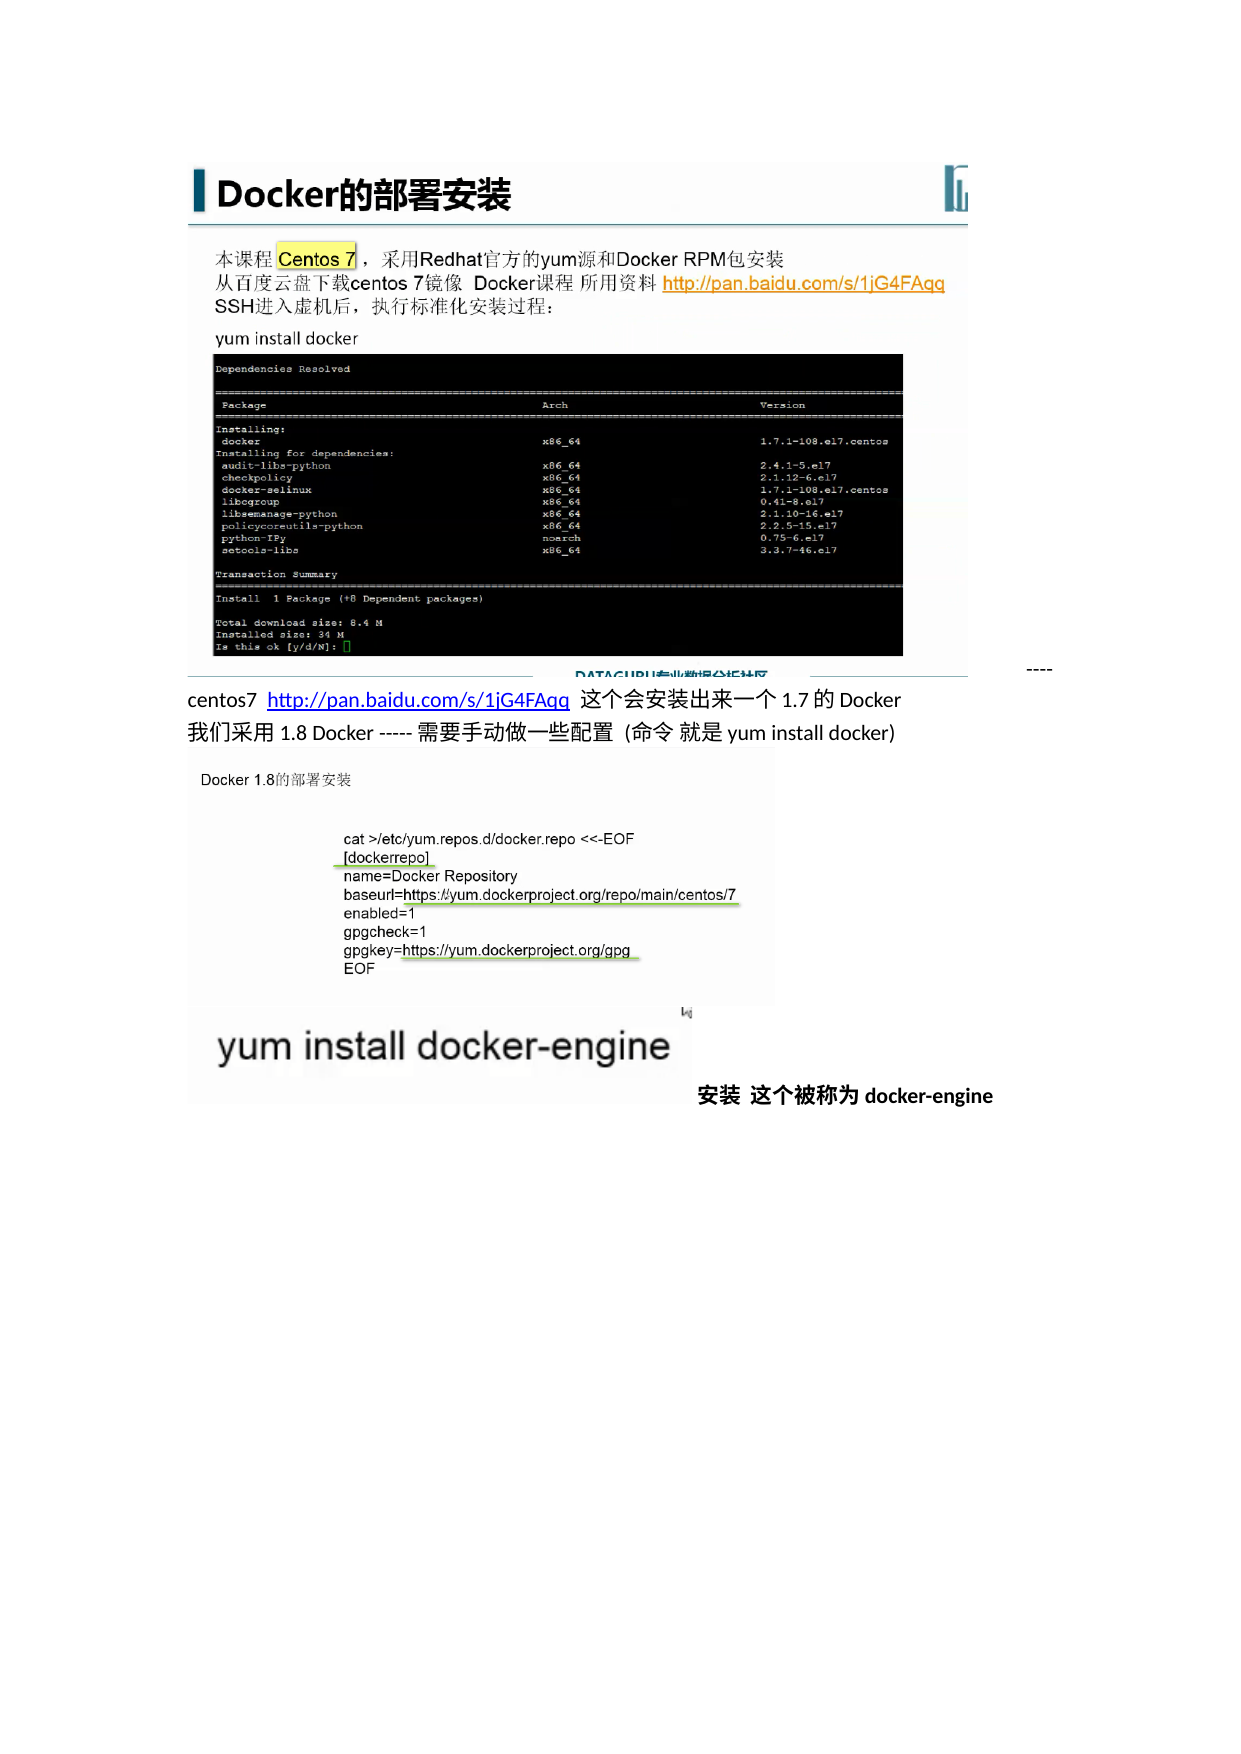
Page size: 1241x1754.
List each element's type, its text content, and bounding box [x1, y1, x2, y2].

picture [187, 747, 775, 1006]
picture [187, 162, 968, 677]
text 我们采用1.8 Docker ----- 需要手动做一些配置 (命令 就是yum install docker) [187, 714, 1053, 747]
picture [187, 1007, 693, 1104]
